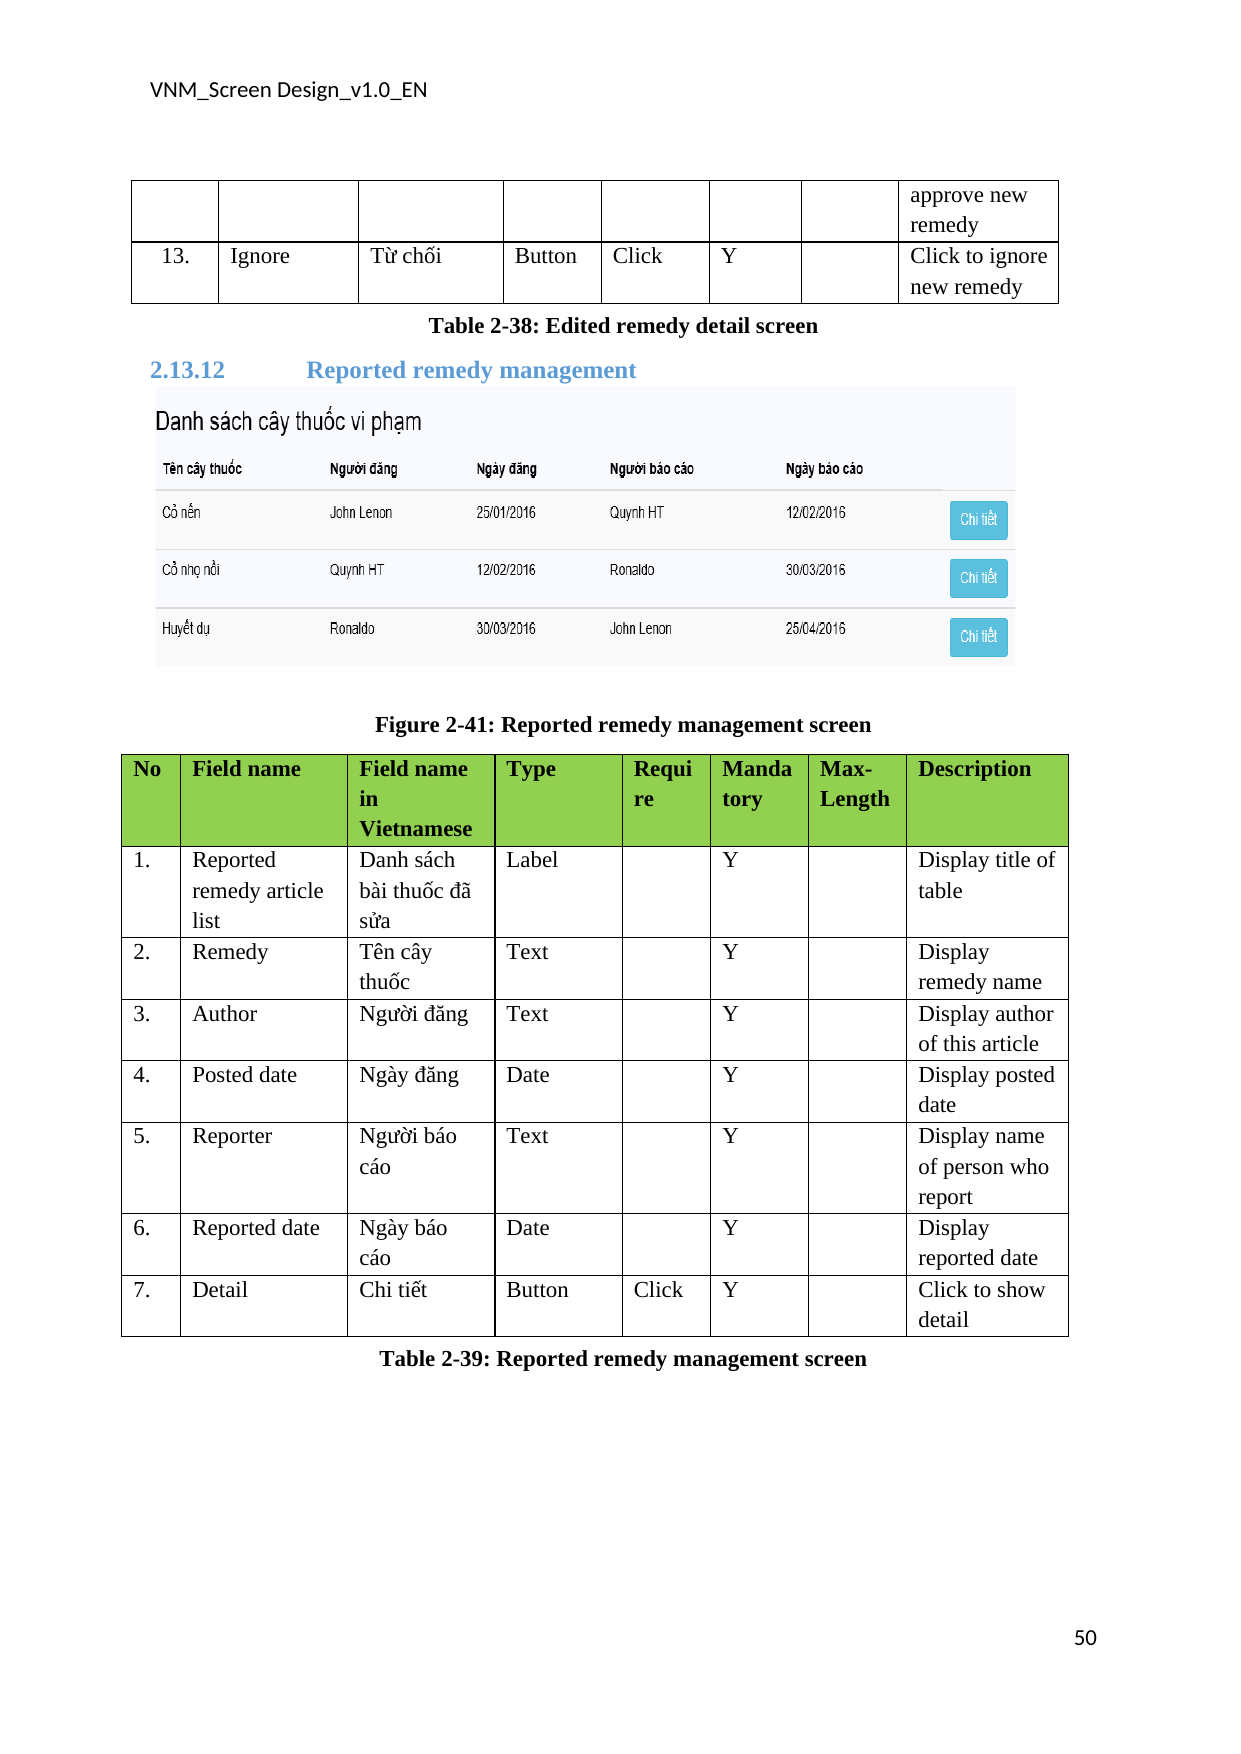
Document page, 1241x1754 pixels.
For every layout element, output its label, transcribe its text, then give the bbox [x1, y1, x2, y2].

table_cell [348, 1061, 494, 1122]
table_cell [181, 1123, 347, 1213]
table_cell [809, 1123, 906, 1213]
subtitle Reported remedy management [150, 355, 1097, 384]
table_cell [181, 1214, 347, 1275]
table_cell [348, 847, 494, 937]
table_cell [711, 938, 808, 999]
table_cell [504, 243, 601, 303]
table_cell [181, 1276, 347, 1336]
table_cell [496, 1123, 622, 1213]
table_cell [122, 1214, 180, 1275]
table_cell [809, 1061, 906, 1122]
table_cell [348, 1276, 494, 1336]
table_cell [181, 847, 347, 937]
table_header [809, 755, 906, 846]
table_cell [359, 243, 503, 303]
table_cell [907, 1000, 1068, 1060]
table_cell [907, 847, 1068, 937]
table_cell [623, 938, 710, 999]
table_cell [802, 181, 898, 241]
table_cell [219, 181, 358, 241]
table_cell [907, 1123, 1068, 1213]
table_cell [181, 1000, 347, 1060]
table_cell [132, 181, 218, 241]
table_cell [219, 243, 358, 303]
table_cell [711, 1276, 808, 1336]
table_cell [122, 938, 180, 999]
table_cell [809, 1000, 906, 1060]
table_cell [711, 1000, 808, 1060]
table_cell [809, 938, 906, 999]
picture [150, 386, 1016, 693]
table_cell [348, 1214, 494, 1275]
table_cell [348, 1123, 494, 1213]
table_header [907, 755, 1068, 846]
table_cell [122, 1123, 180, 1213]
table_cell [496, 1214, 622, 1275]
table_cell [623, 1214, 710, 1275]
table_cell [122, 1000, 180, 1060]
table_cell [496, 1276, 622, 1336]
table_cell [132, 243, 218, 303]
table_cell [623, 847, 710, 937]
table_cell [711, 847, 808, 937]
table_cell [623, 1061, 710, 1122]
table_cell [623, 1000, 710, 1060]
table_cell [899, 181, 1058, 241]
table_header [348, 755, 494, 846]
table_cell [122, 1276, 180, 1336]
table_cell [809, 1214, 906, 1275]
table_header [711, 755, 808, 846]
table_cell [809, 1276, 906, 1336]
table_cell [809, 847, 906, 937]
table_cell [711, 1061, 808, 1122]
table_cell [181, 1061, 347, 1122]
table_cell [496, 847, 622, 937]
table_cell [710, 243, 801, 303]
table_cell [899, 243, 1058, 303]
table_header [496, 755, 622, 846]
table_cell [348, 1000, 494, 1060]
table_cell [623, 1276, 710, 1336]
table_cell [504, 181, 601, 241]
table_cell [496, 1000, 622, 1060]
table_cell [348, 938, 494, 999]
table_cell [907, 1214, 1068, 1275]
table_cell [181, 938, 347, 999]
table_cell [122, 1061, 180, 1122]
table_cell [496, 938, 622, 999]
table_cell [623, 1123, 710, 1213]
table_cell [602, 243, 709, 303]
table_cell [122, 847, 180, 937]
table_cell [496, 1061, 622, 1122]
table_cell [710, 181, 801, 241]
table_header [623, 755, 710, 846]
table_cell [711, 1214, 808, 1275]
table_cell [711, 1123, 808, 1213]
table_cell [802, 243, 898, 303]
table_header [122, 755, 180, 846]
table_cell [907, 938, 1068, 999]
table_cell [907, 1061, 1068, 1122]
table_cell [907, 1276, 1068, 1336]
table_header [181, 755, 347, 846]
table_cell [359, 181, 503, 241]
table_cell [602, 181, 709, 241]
